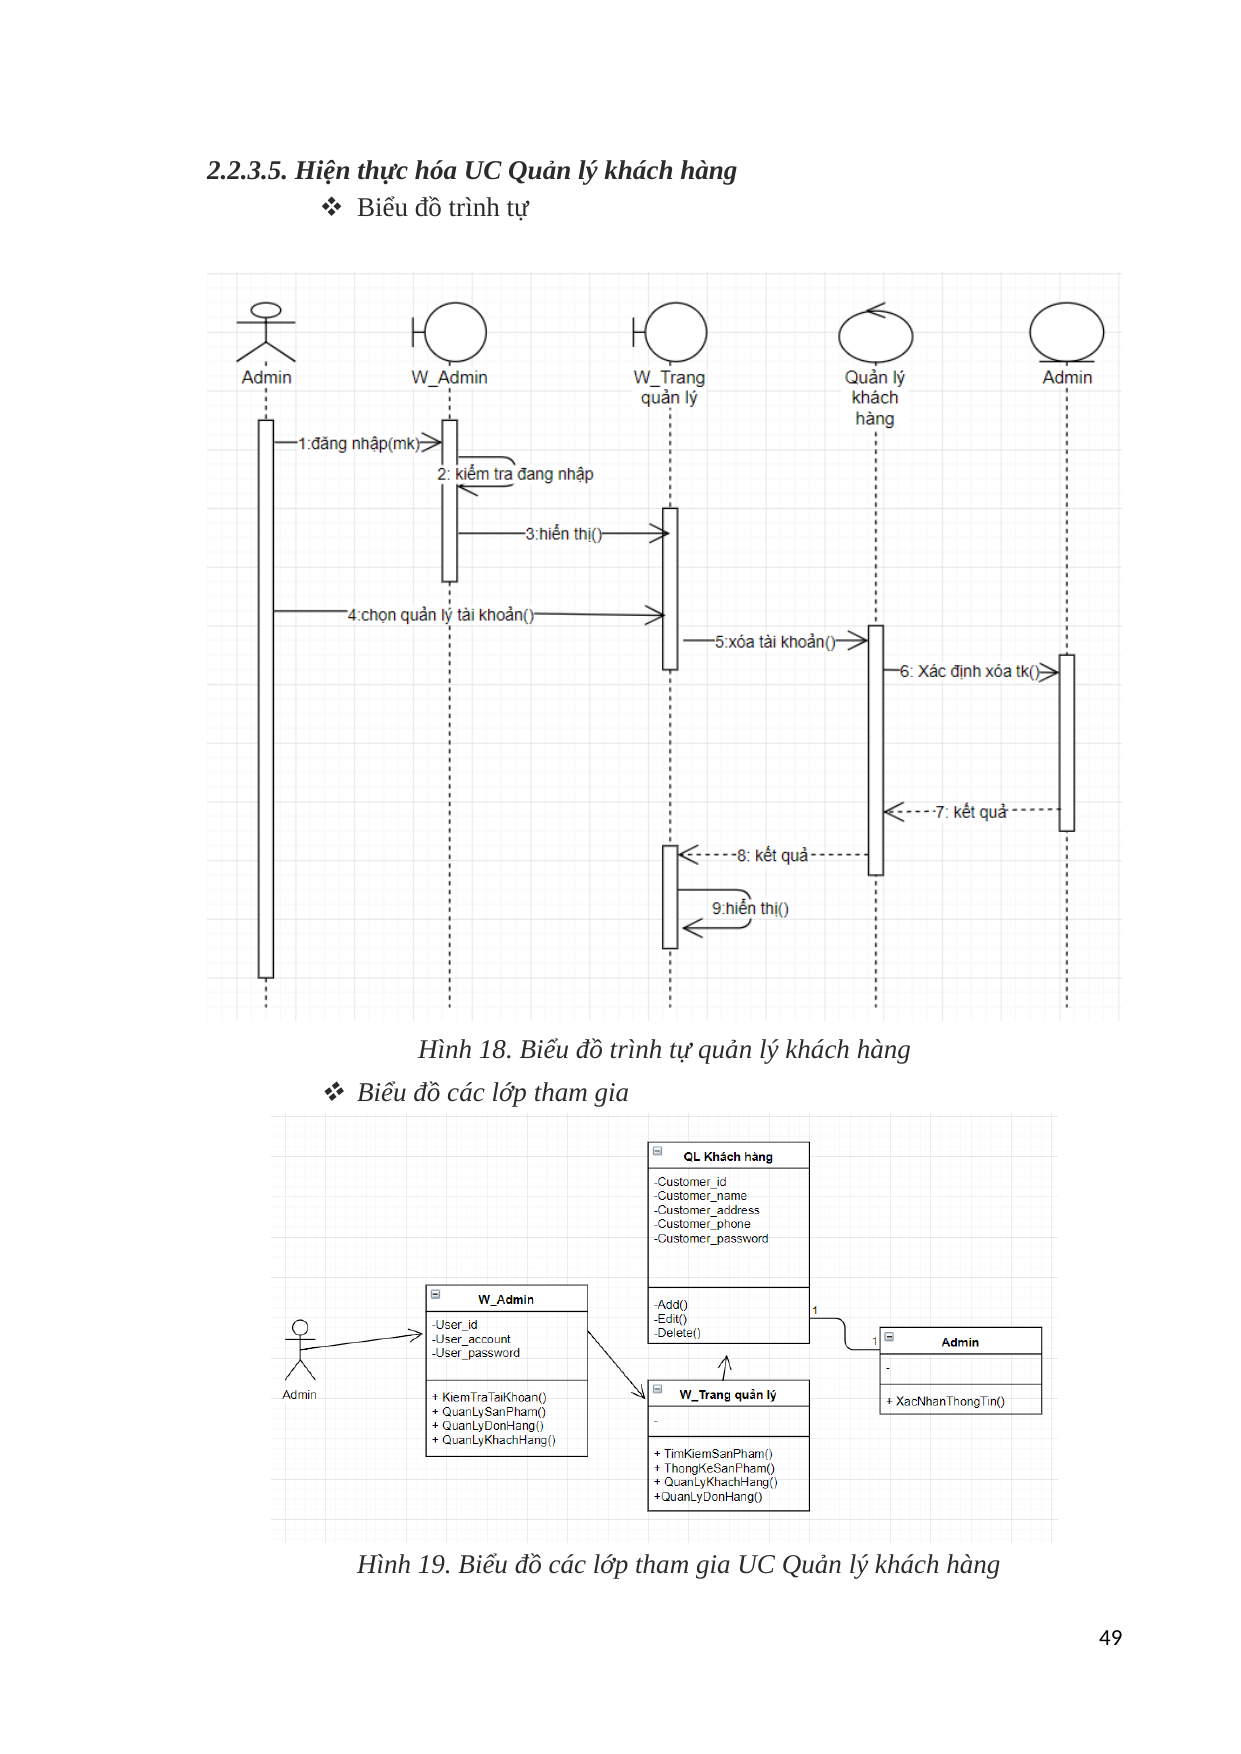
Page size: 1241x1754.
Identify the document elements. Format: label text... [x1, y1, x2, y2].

list Biểu đồ trình tự [319, 191, 1122, 222]
text Hình 18. Biểu đồ trình tự quản lý khách hàng [207, 1033, 1122, 1064]
picture [270, 1113, 1059, 1543]
picture [206, 272, 1123, 1021]
list 2.2.3.5. Hiện thực hóa UC Quản lý khách hàng [207, 154, 1122, 185]
list Biểu đồ các lớp tham gia [319, 1076, 1122, 1108]
list Hình 19. Biểu đồ các lớp tham gia UC Quản lý khách hàng [357, 1548, 1122, 1580]
